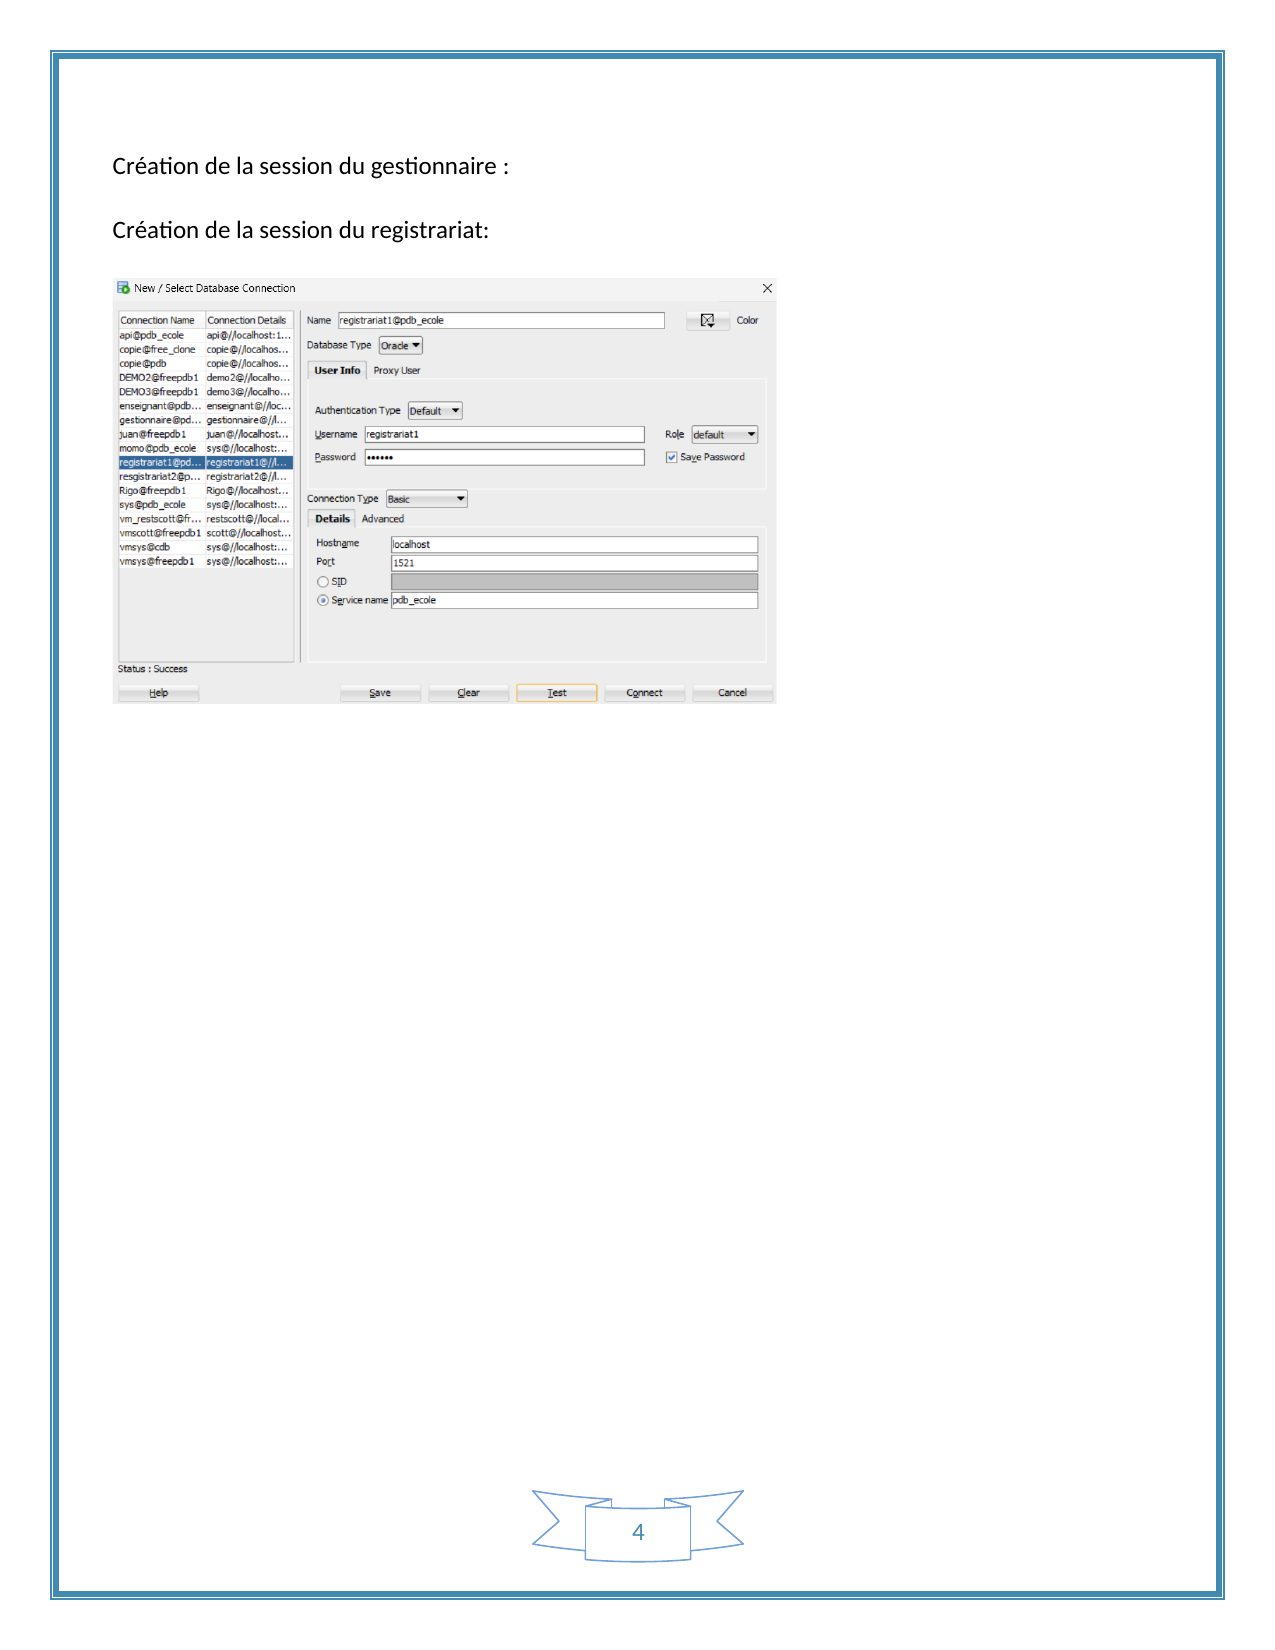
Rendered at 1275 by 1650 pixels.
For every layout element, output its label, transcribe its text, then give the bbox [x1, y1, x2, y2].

picture [112, 278, 777, 704]
text Création de la session du gestionnaire : [112, 150, 1162, 181]
text Création de la session du registrariat: [112, 214, 1162, 244]
